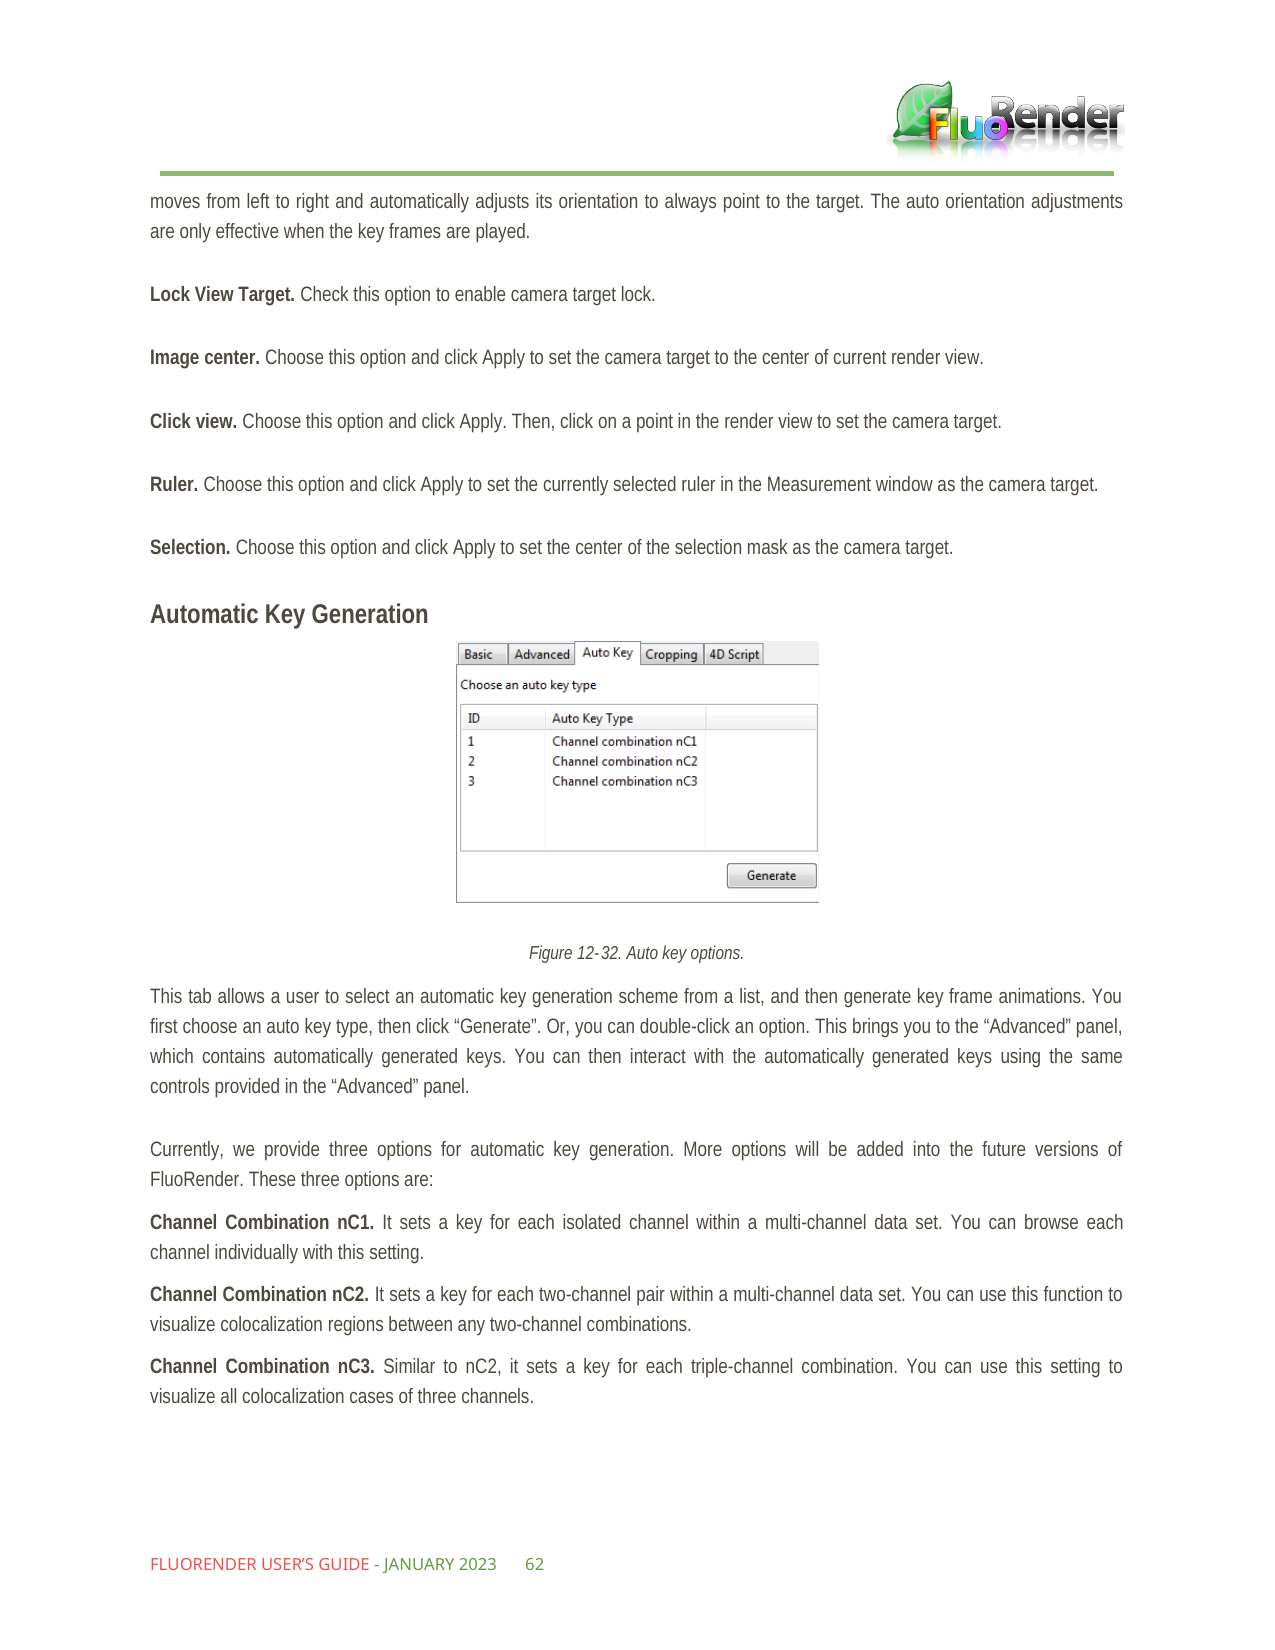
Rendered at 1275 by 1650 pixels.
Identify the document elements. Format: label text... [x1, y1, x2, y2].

subtitle Automatic Key Generation [150, 598, 1125, 629]
text Channel Combination nC3. Similar to nC2, it sets a key for each triple-channel combination. You can use this setting to visualize all colocalization cases of three channels. [150, 1354, 1125, 1408]
picture [887, 75, 1125, 165]
text Channel Combination nC2. It sets a key for each two-channel pair within a multi-channel data set. You can use this function to visualize colocalization regions between any two-channel combinations. [150, 1282, 1125, 1336]
text Channel Combination nC1. It sets a key for each isolated channel within a multi-channel data set. You can browse each channel individually with this setting. [150, 1210, 1125, 1263]
text Selection. Choose this option and click Apply to set the center of the selection mask as the camera target. [150, 535, 1125, 559]
text Lock View Target. Check this option to enable camera target lock. [150, 282, 1125, 306]
text Currently, we provide three options for automatic key generation. More options will be added into the future versions of FluoRender. These three options are: [150, 1137, 1125, 1191]
text Click view. Choose this option and click Apply. Then, click on a point in the render view to set the camera target. [150, 408, 1125, 432]
text Image center. Choose this option and click Apply to set the camera target to the center of current render view. [150, 345, 1125, 369]
text Ruler. Choose this option and click Apply to set the currently selected ruler in the Measurement window as the camera target. [150, 472, 1125, 496]
text This tab allows a user to select an automatic key generation scheme from a list, and then generate key frame animations. You first choose an auto key type, then click “Generate”. Or, you can double-click an option. This brings you to the “Advanced” panel, which contains automatically generated keys. You can then interact with the automatically generated keys using the same controls provided in the “Advanced” panel. [150, 984, 1125, 1098]
picture [456, 641, 819, 903]
